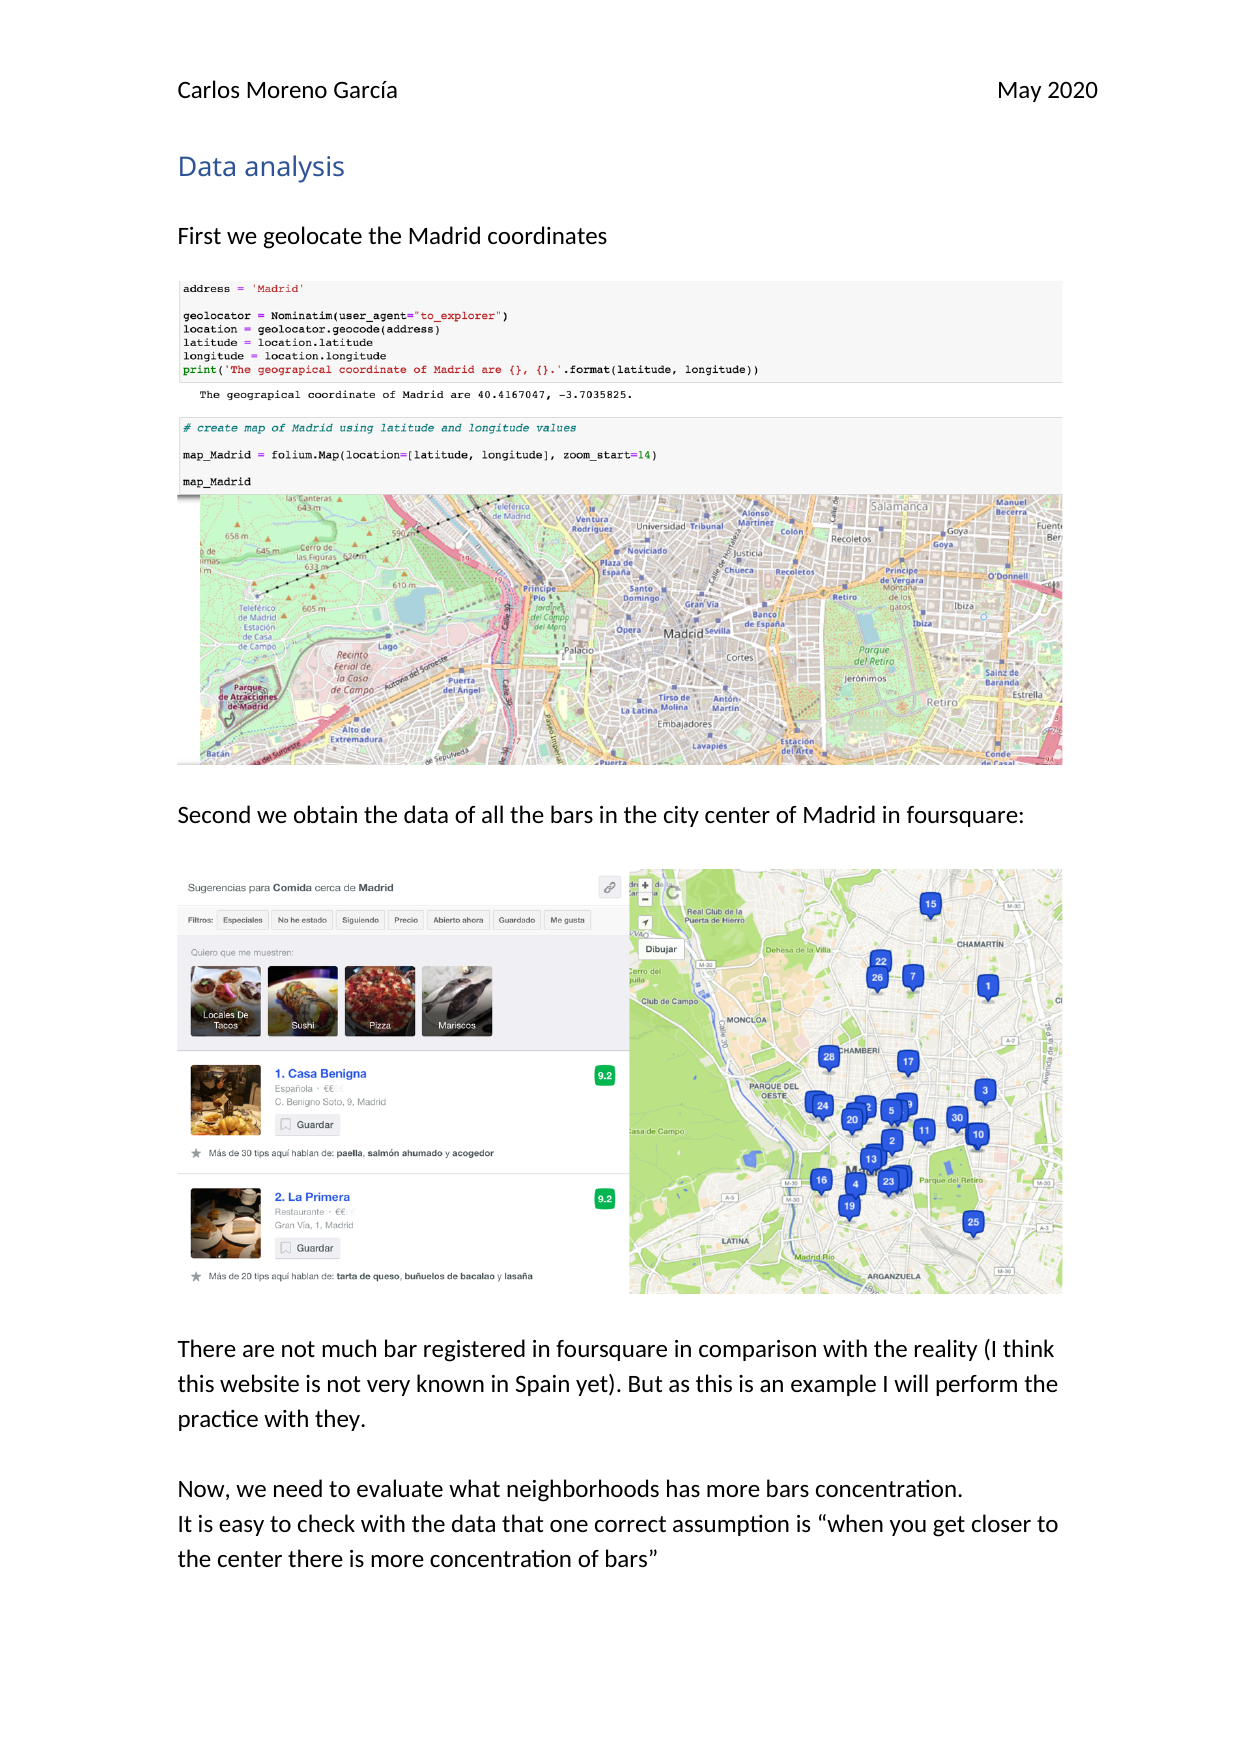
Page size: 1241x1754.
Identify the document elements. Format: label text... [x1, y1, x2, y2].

picture [177, 869, 1063, 1294]
text Now, we need to evaluate what neighborhoods has more bars concentration. [177, 1473, 1063, 1504]
subtitle Data analysis [177, 148, 1063, 184]
text It is easy to check with the data that one correct assumption is “when you get closer to the center there is more concentration of bars” [177, 1508, 1063, 1574]
text There are not much bar registered in foursquare in comparison with the reality (I think this website is not very known in Spain yet). But as this is an example I will perform the practice with they. [177, 1333, 1063, 1434]
text Second we obtain the data of all the bars in the city center of Madrid in foursquare: [177, 799, 1063, 830]
picture [177, 281, 1063, 765]
text First we geolocate the Madrid coordinates [177, 221, 1063, 251]
